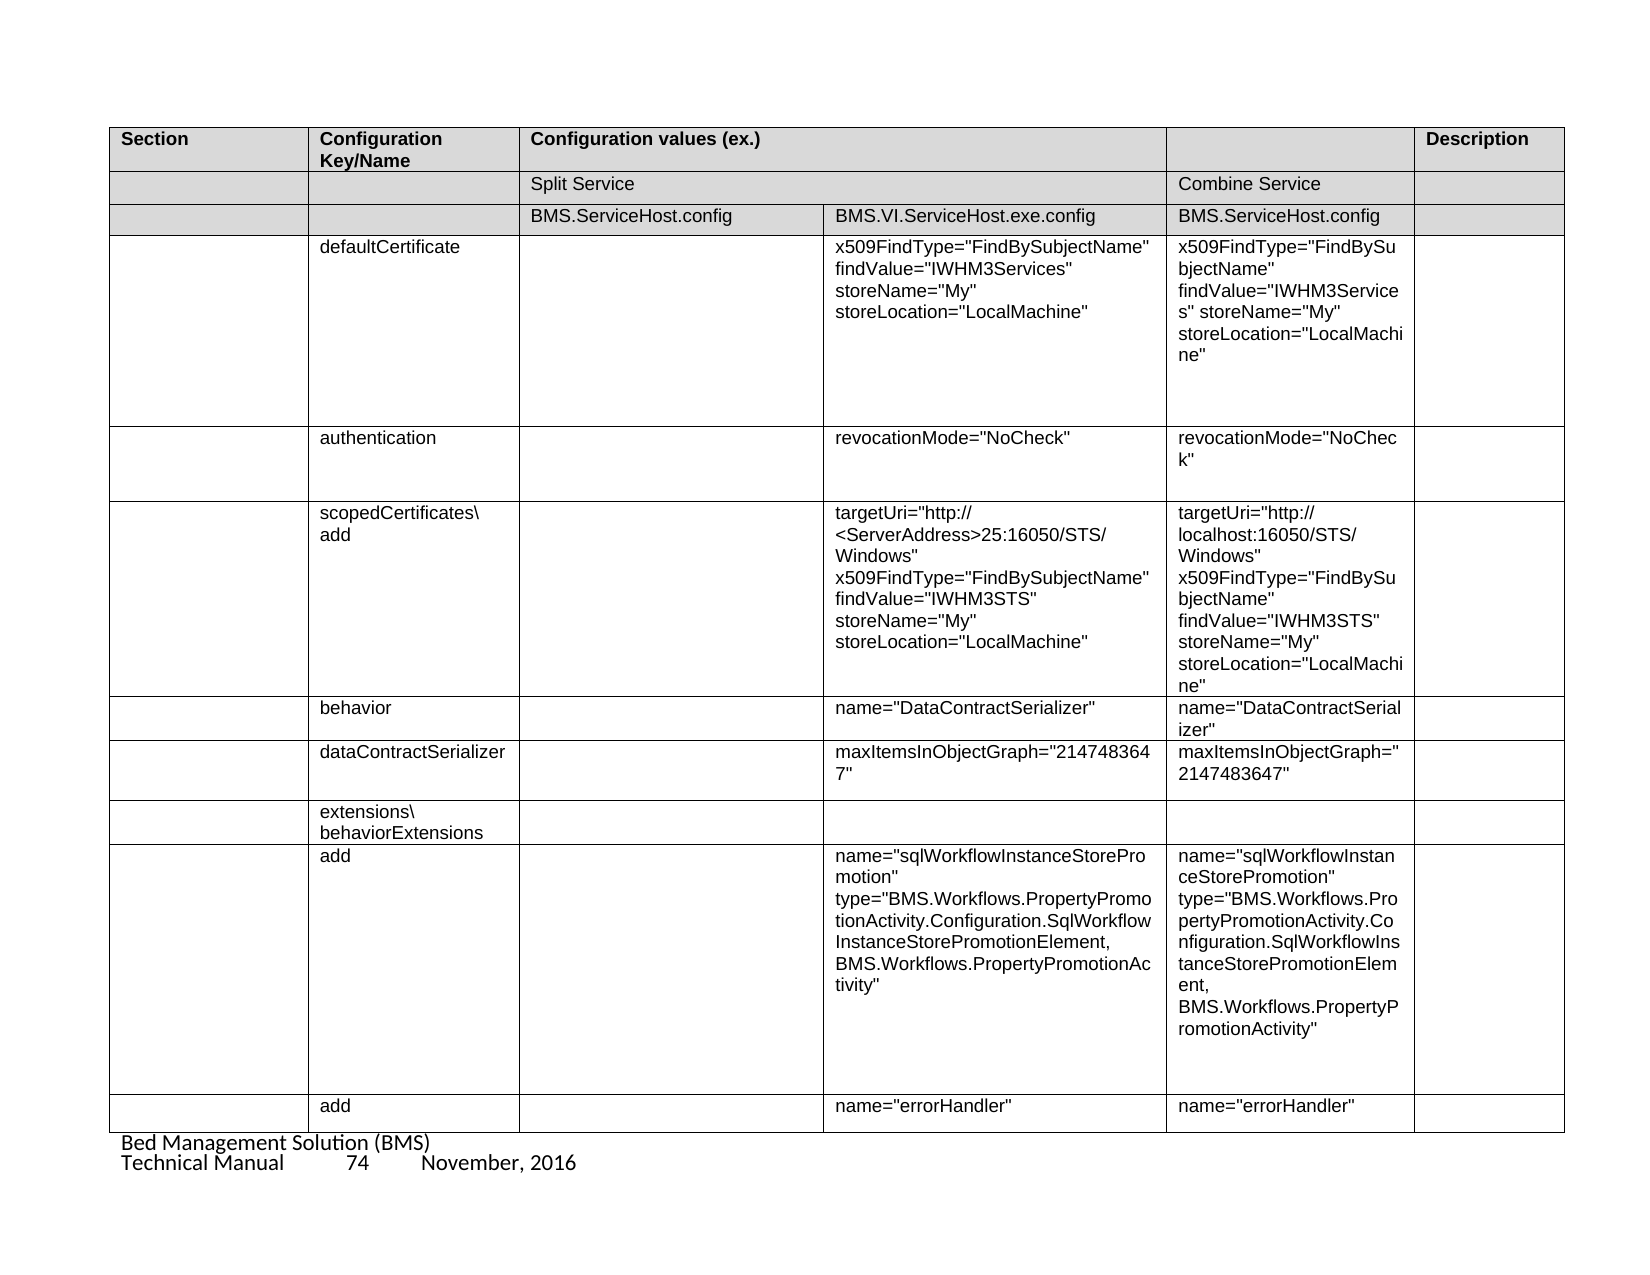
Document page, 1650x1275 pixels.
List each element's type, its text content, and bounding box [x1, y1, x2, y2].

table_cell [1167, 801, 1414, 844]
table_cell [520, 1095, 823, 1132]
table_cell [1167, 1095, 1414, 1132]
table_header Description [1415, 128, 1564, 171]
table_cell [309, 172, 519, 204]
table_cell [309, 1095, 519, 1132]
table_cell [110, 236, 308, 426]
table_header Configuration values (ex.) [520, 128, 1166, 171]
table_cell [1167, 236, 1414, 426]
table_header Section [110, 128, 308, 171]
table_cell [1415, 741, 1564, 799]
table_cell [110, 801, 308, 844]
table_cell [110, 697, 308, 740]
table_cell BMS.ServiceHost.config [520, 205, 823, 235]
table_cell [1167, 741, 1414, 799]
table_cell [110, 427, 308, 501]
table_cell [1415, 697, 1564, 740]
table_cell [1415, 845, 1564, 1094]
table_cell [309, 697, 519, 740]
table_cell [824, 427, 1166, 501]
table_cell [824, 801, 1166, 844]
table_cell BMS.ServiceHost.config [1167, 205, 1414, 235]
table_cell [110, 172, 308, 204]
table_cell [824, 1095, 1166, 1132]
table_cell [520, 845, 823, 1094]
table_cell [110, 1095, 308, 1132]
table_cell [1415, 205, 1564, 235]
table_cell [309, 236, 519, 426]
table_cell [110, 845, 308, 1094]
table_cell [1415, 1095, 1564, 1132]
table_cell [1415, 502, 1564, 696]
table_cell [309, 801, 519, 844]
table_cell [1415, 172, 1564, 204]
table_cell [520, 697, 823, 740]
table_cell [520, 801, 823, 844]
table_cell Combine Service [1167, 172, 1414, 204]
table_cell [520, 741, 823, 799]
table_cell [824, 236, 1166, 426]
table_header Configuration Key/Name [309, 128, 519, 171]
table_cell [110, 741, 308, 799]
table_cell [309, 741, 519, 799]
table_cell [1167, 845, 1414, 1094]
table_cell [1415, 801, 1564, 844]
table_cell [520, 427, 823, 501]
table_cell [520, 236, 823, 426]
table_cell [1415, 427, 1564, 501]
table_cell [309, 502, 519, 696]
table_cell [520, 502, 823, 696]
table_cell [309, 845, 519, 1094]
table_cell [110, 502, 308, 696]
table_cell [309, 205, 519, 235]
table_cell [110, 205, 308, 235]
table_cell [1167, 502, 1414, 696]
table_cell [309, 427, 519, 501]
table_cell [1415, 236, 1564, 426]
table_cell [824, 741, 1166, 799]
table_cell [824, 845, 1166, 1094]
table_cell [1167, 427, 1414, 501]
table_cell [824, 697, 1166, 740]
table_cell BMS.VI.ServiceHost.exe.config [824, 205, 1166, 235]
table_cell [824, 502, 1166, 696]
table_cell Split Service [520, 172, 1166, 204]
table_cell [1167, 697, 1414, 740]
table_header [1167, 128, 1414, 171]
